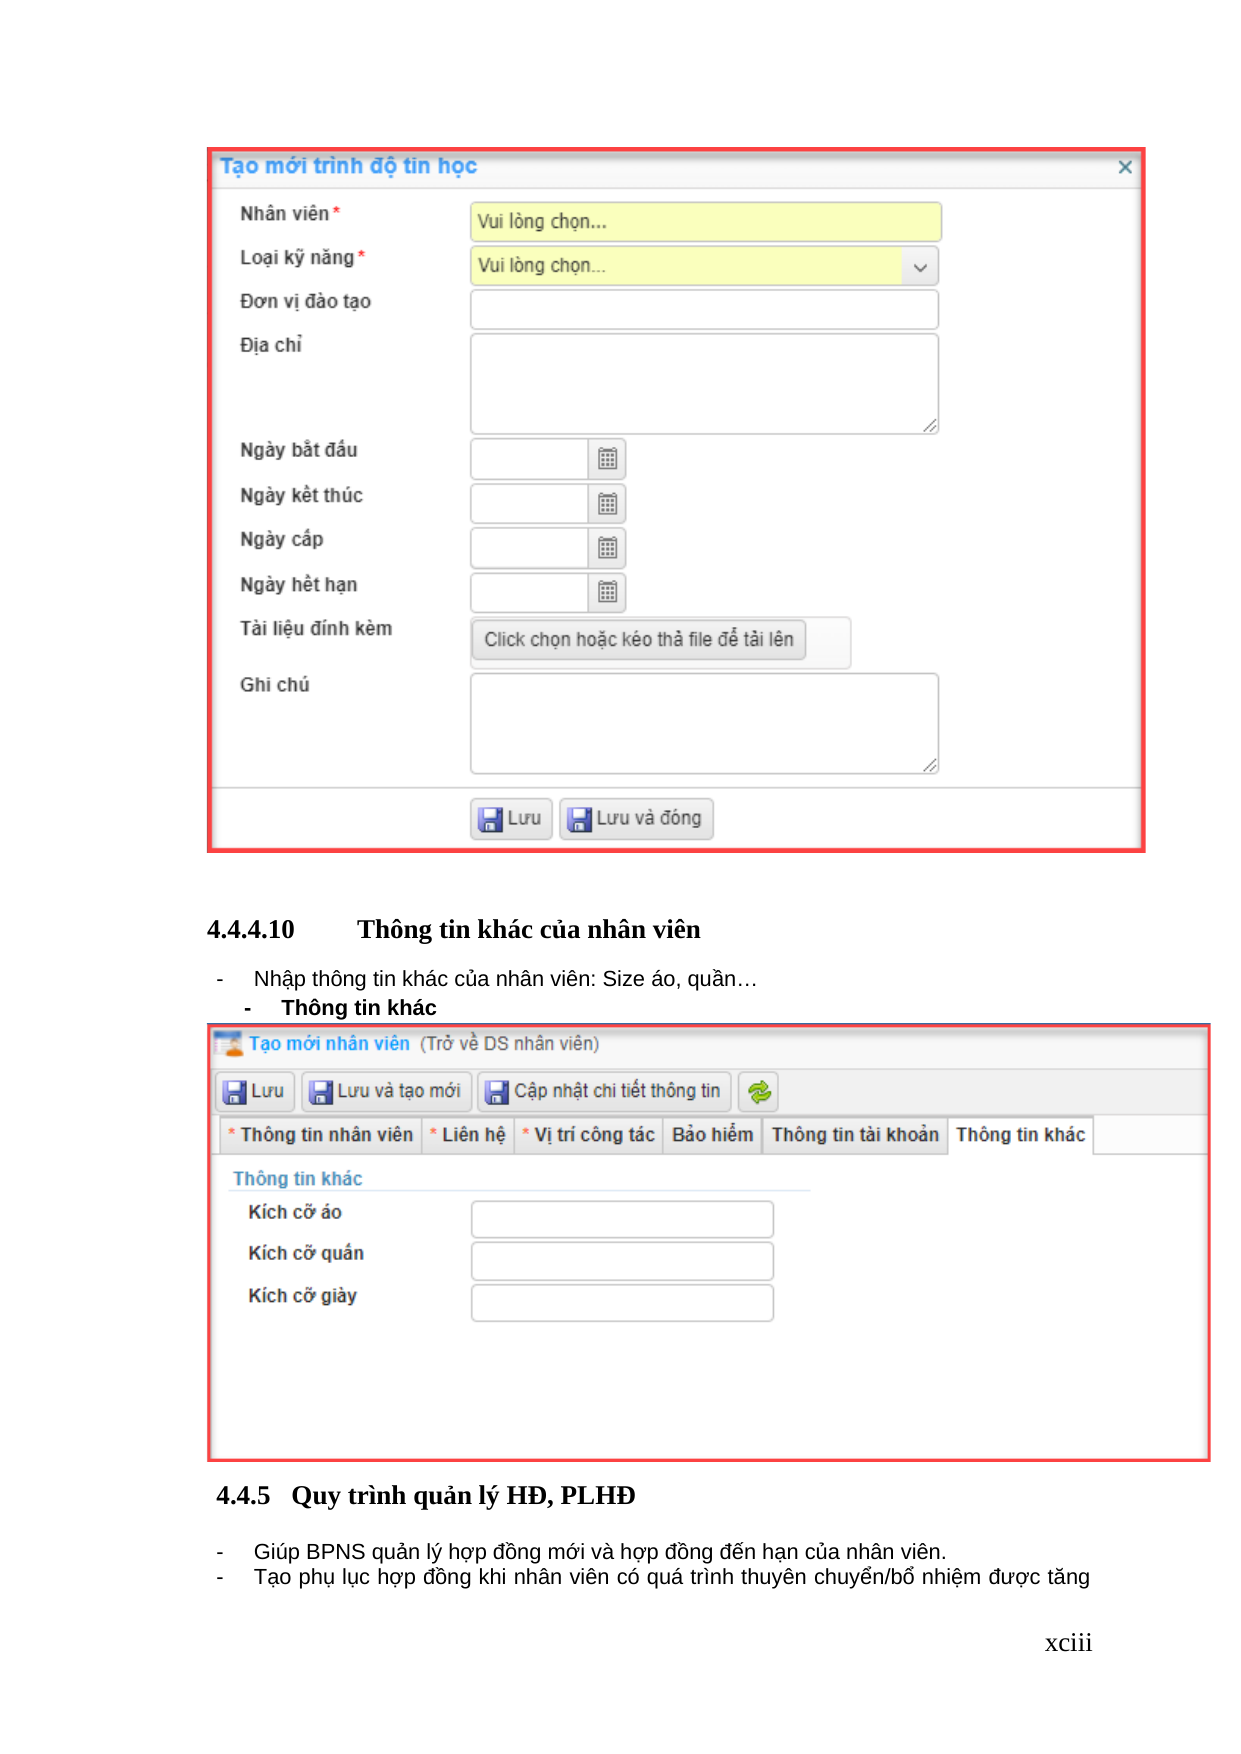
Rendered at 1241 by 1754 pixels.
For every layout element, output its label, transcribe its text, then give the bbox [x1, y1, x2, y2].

subtitle Quy trình quản lý HĐ, PLHĐ [216, 1479, 1092, 1511]
picture [206, 147, 1146, 853]
picture [206, 1023, 1211, 1462]
list Thông tin khác [244, 995, 1092, 1020]
list Giúp BPNS quản lý hợp đồng mới và hợp đồng đến hạn của nhân viên. [216, 1539, 1092, 1564]
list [216, 1564, 1092, 1589]
subtitle Thông tin khác của nhân viên [207, 913, 1092, 944]
list Nhập thông tin khác của nhân viên: Size áo, quần… [216, 966, 1092, 991]
